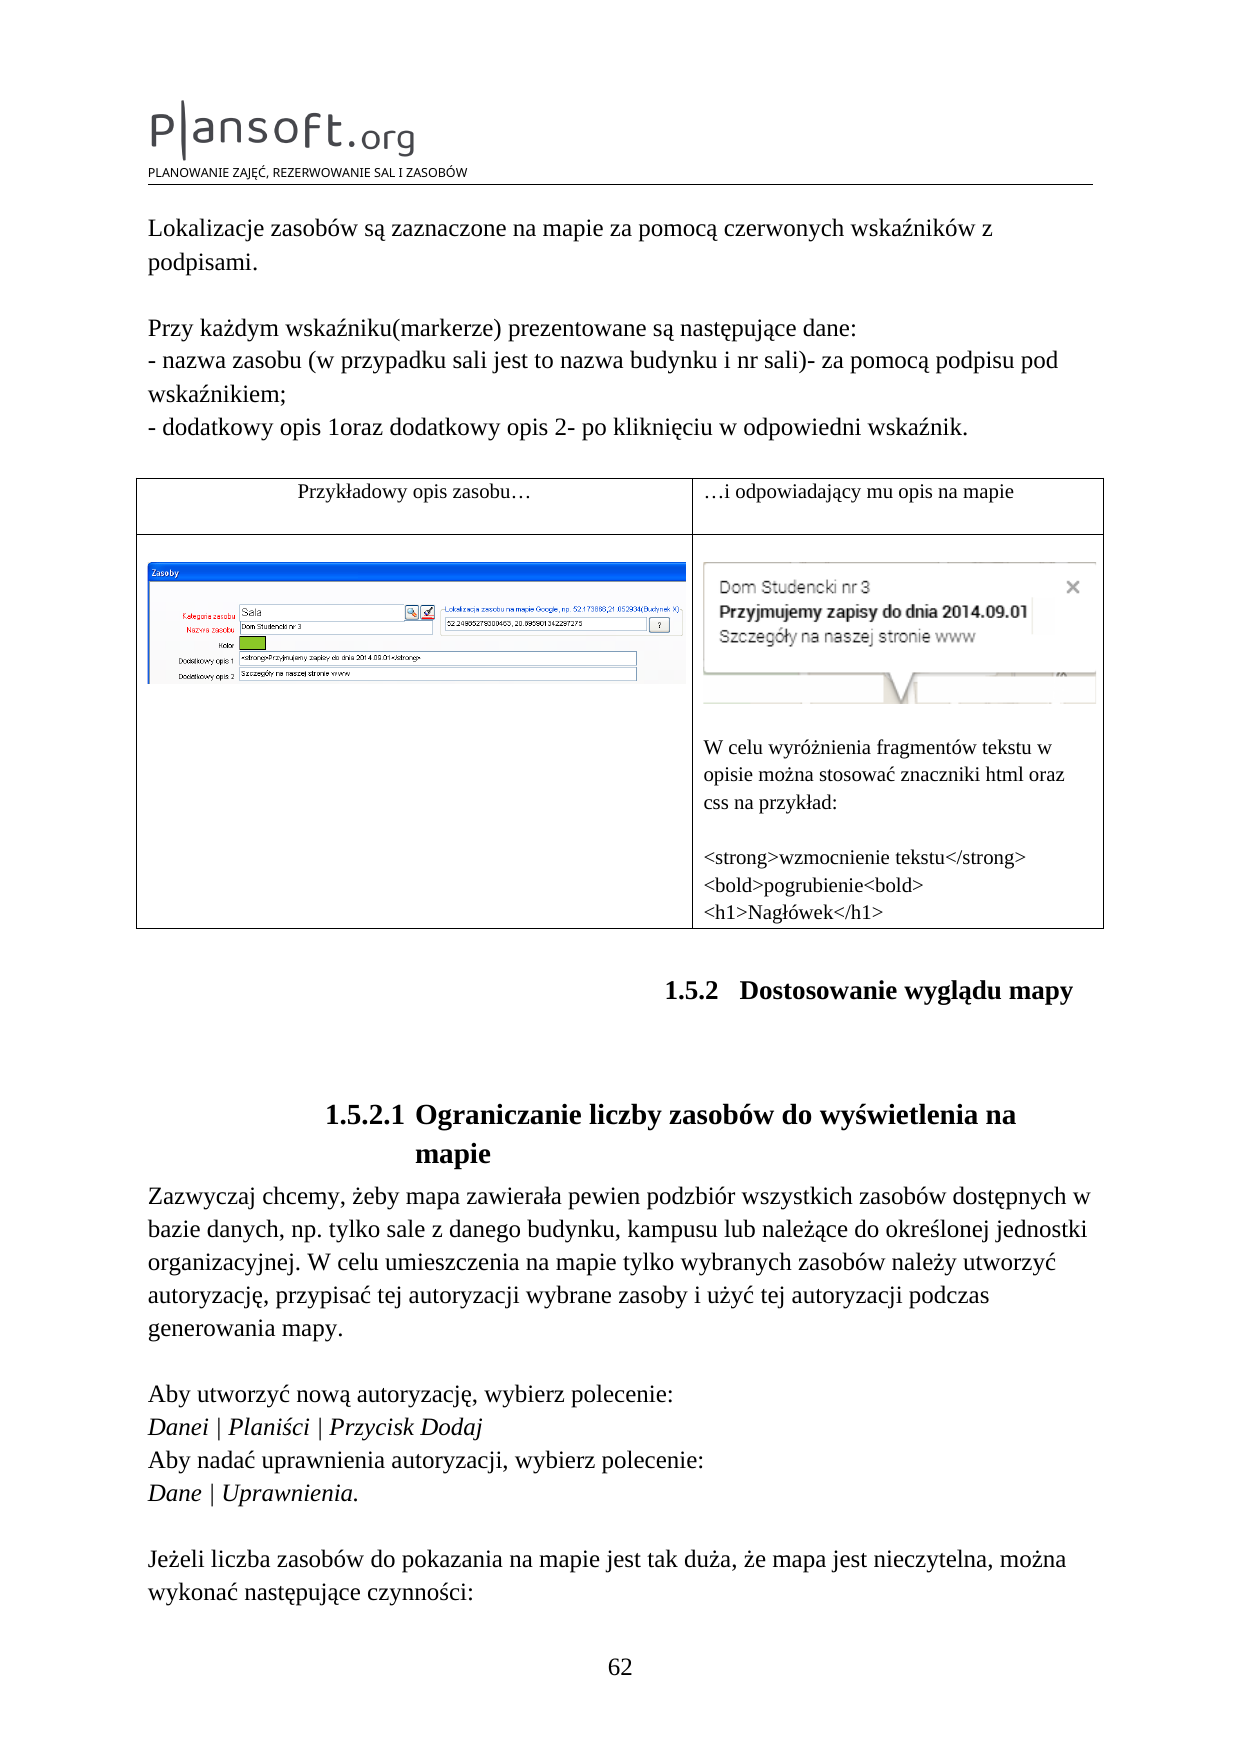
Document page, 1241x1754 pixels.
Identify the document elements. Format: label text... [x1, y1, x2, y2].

text Jeżeli liczba zasobów do pokazania na mapie jest tak duża, że mapa jest nieczytelna, można wykonać następujące czynności: [148, 1544, 1093, 1606]
text - nazwa zasobu (w przypadku sali jest to nazwa budynku i nr sali)- za pomocą podpisu pod wskaźnikiem; [148, 346, 1093, 407]
table_cell [137, 535, 692, 928]
text Danei | Planiści | Przycisk Dodaj [148, 1412, 1093, 1441]
picture [147, 73, 418, 165]
text Aby nadać uprawnienia autoryzacji, wybierz polecenie: [148, 1445, 1093, 1474]
table_cell W celu wyróżnienia fragmentów tekstu w opisie można stosować znaczniki html oraz css na przykład: <strong>wzmocnienie tekstu</strong> <bold>pogrubienie<bold> <h1>Nagłówek</h1> [693, 535, 1103, 928]
text Lokalizacje zasobów są zaznaczone na mapie za pomocą czerwonych wskaźników z podpisami. [148, 213, 1093, 275]
subtitle Ograniczanie liczby zasobów do wyświetlenia na mapie [325, 1097, 1093, 1169]
text Aby utworzyć nową autoryzację, wybierz polecenie: [148, 1379, 1093, 1408]
subtitle Dostosowanie wyglądu mapy [664, 974, 1093, 1006]
table_header Przykładowy opis zasobu… [137, 479, 692, 534]
picture [147, 562, 686, 684]
text - dodatkowy opis 1oraz dodatkowy opis 2- po kliknięciu w odpowiedni wskaźnik. [148, 412, 1093, 440]
table_header …i odpowiadający mu opis na mapie [693, 479, 1103, 534]
text Dane | Uprawnienia. [148, 1478, 1093, 1507]
text Zazwyczaj chcemy, żeby mapa zawierała pewien podzbiór wszystkich zasobów dostępnych w bazie danych, np. tylko sale z danego budynku, kampusu lub należące do określonej jednostki organizacyjnej. W celu umieszczenia na mapie tylko wybranych zasobów należy utworzyć autoryzację, przypisać tej autoryzacji wybrane zasoby i użyć tej autoryzacji podczas generowania mapy. [148, 1181, 1093, 1342]
text Przy każdym wskaźniku(markerze) prezentowane są następujące dane: [148, 313, 1093, 341]
picture [703, 562, 1097, 704]
